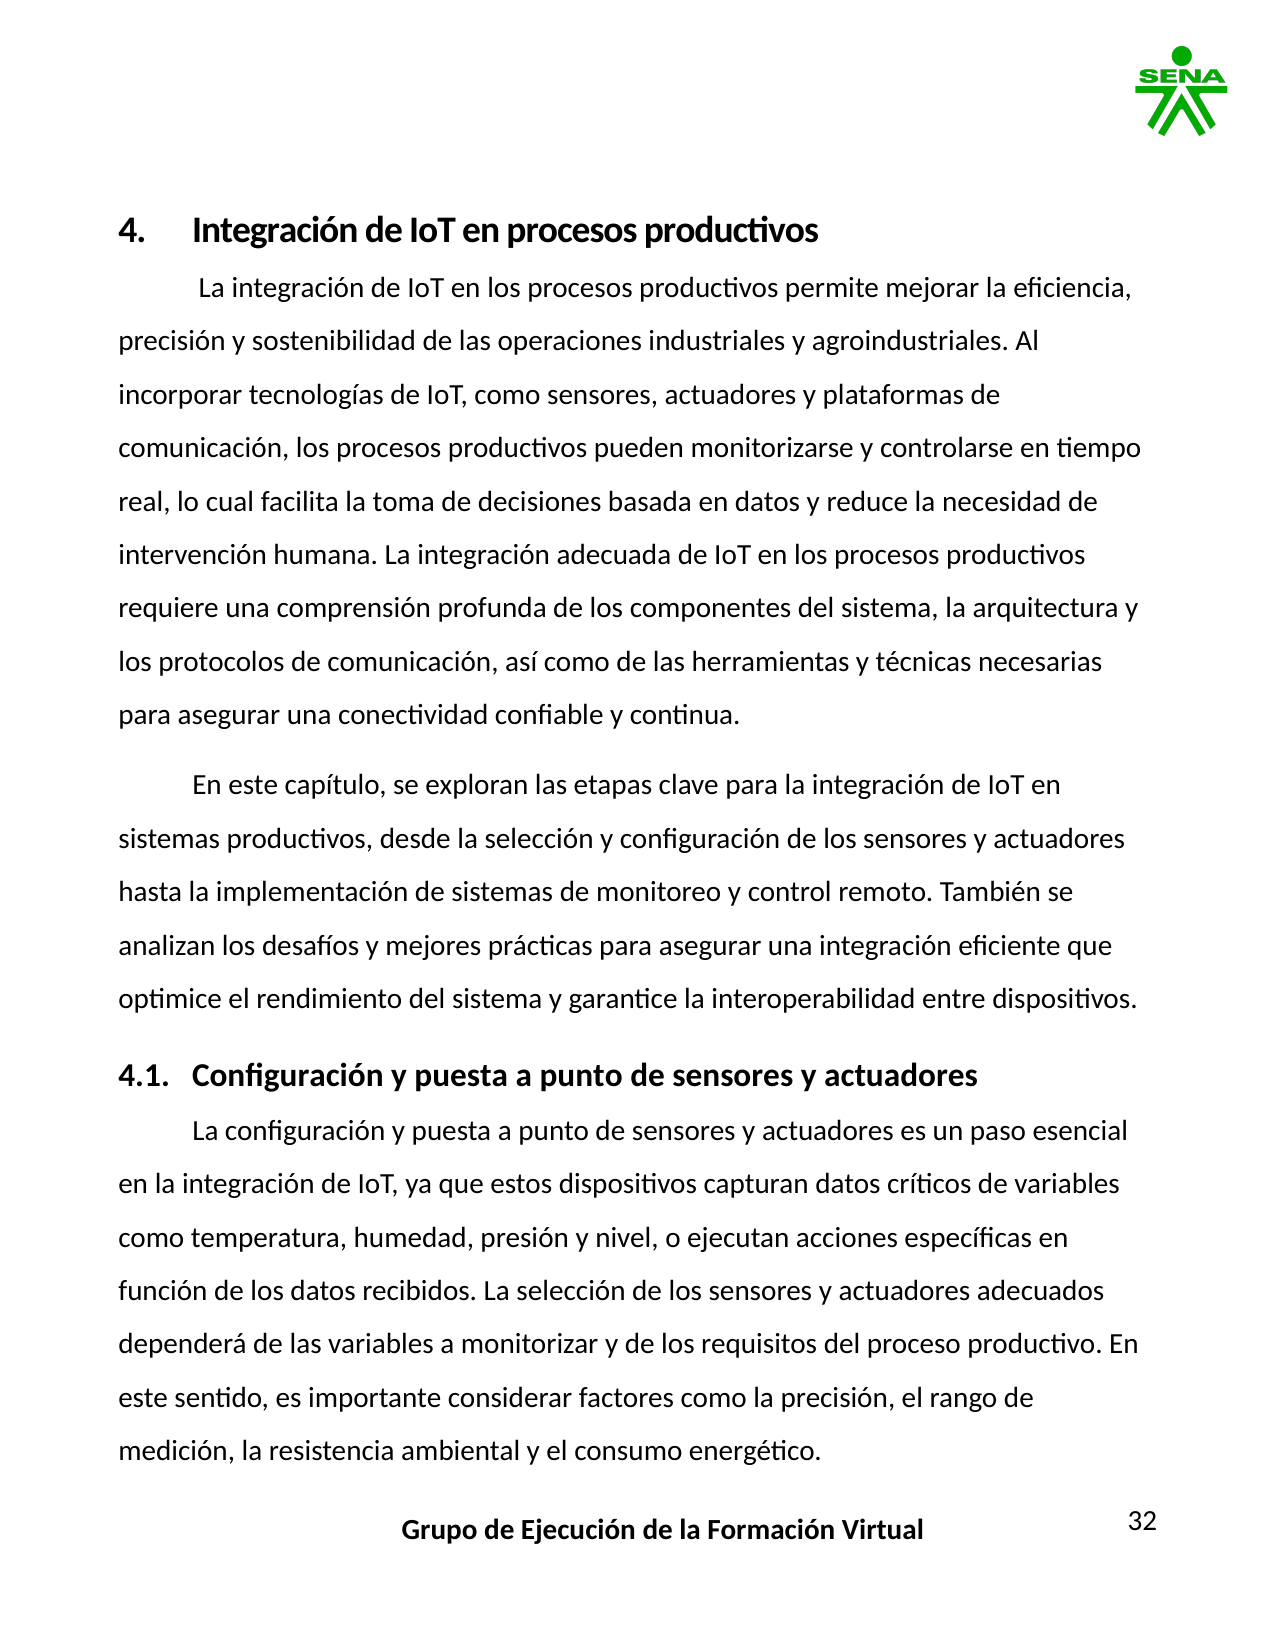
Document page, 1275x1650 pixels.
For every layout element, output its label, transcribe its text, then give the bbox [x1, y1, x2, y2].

picture [1135, 46, 1228, 136]
subtitle Configuración y puesta a punto de sensores y actuadores [118, 1054, 1157, 1095]
text La integración de IoT en los procesos productivos permite mejorar la eficiencia, precisión y sostenibilidad de las operaciones industriales y agroindustriales. Al incorporar tecnologías de IoT, como sensores, actuadores y plataformas de comunicación, los procesos productivos pueden monitorizarse y controlarse en tiempo real, lo cual facilita la toma de decisiones basada en datos y reduce la necesidad de intervención humana. La integración adecuada de IoT en los procesos productivos requiere una comprensión profunda de los componentes del sistema, la arquitectura y los protocolos de comunicación, así como de las herramientas y técnicas necesarias para asegurar una conectividad confiable y continua. [118, 269, 1157, 732]
text La configuración y puesta a punto de sensores y actuadores es un paso esencial en la integración de IoT, ya que estos dispositivos capturan datos críticos de variables como temperatura, humedad, presión y nivel, o ejecutan acciones específicas en función de los datos recibidos. La selección de los sensores y actuadores adecuados dependerá de las variables a monitorizar y de los requisitos del proceso productivo. En este sentido, es importante considerar factores como la precisión, el rango de medición, la resistencia ambiental y el consumo energético. [118, 1112, 1157, 1468]
subtitle Integración de IoT en procesos productivos [118, 206, 1157, 252]
text En este capítulo, se exploran las etapas clave para la integración de IoT en sistemas productivos, desde la selección y configuración de los sensores y actuadores hasta la implementación de sistemas de monitoreo y control remoto. También se analizan los desafíos y mejores prácticas para asegurar una integración eficiente que optimice el rendimiento del sistema y garantice la interoperabilidad entre dispositivos. [118, 766, 1157, 1016]
